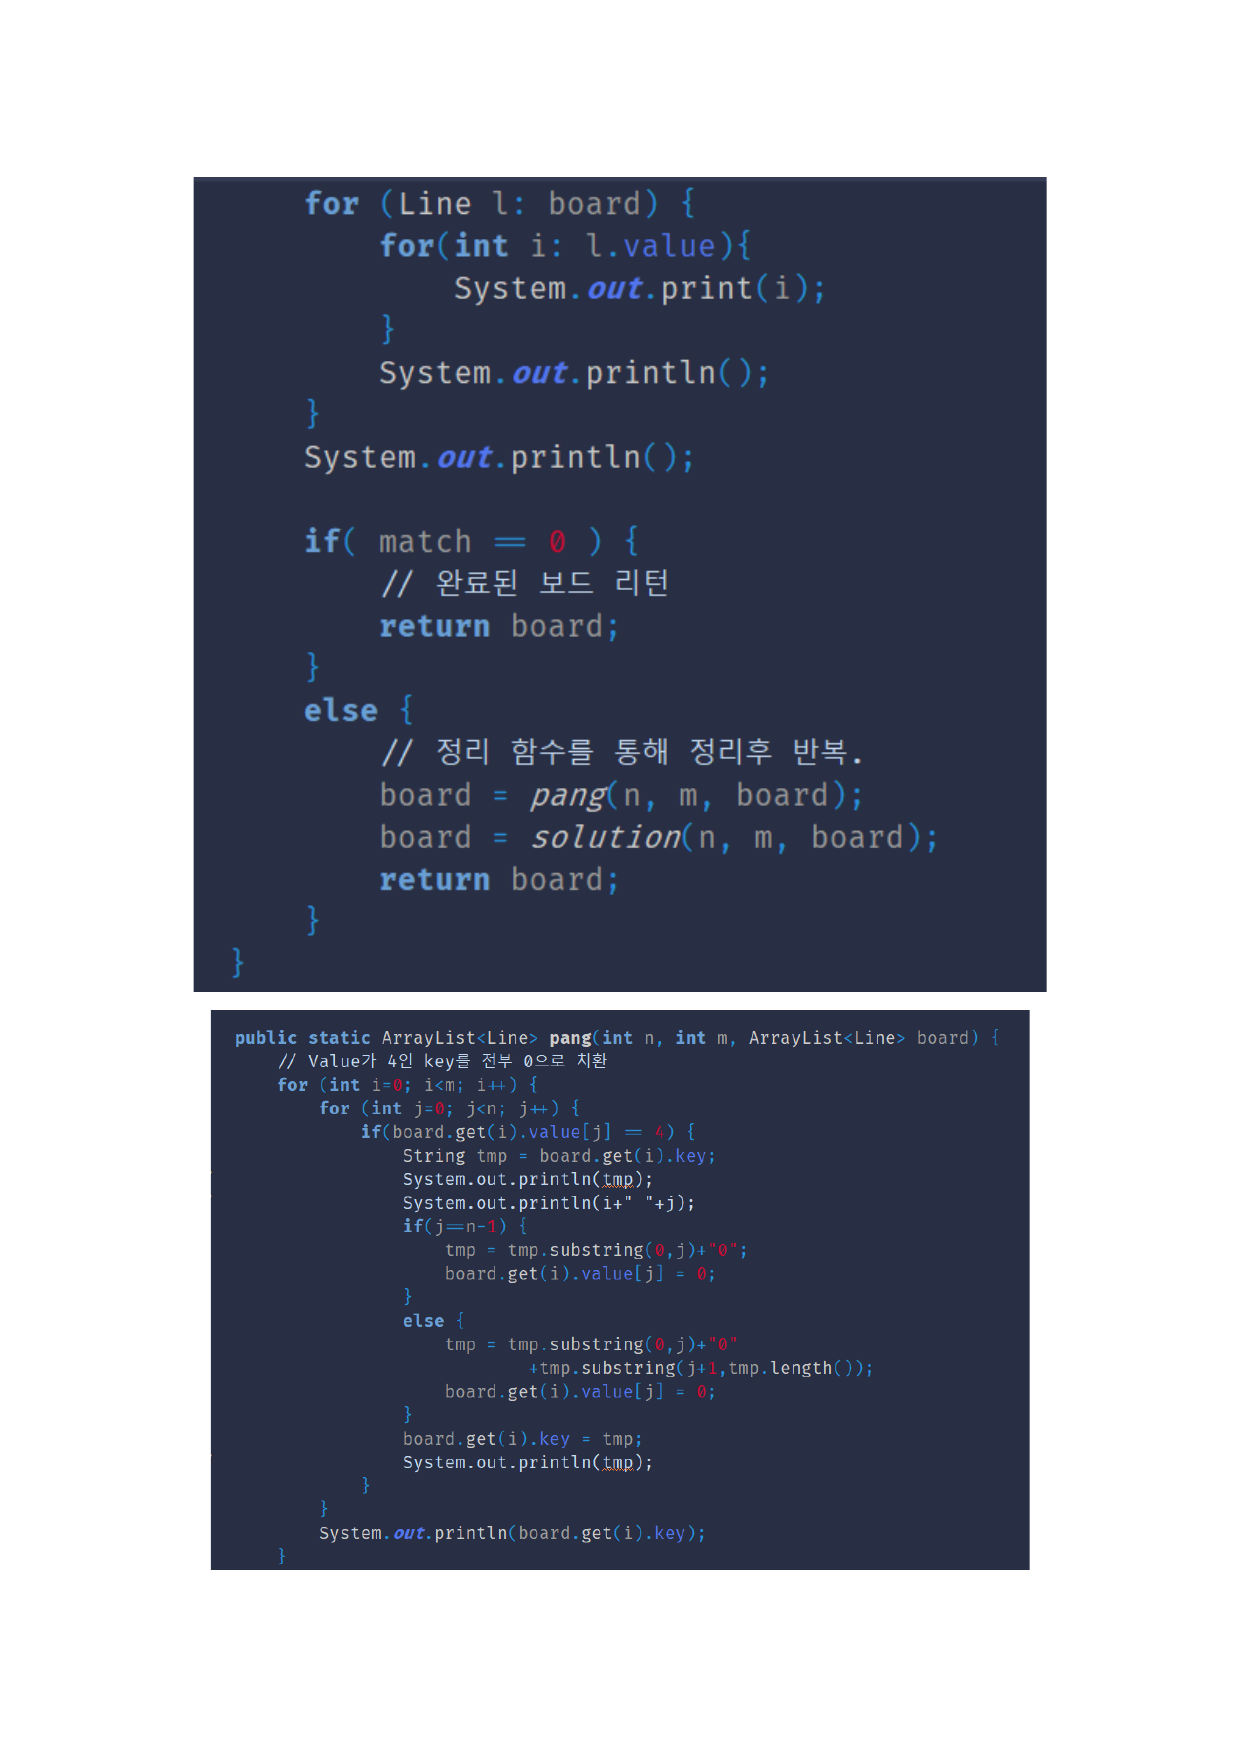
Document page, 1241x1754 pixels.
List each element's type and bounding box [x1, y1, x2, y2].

picture [210, 1010, 1030, 1570]
picture [193, 177, 1047, 992]
